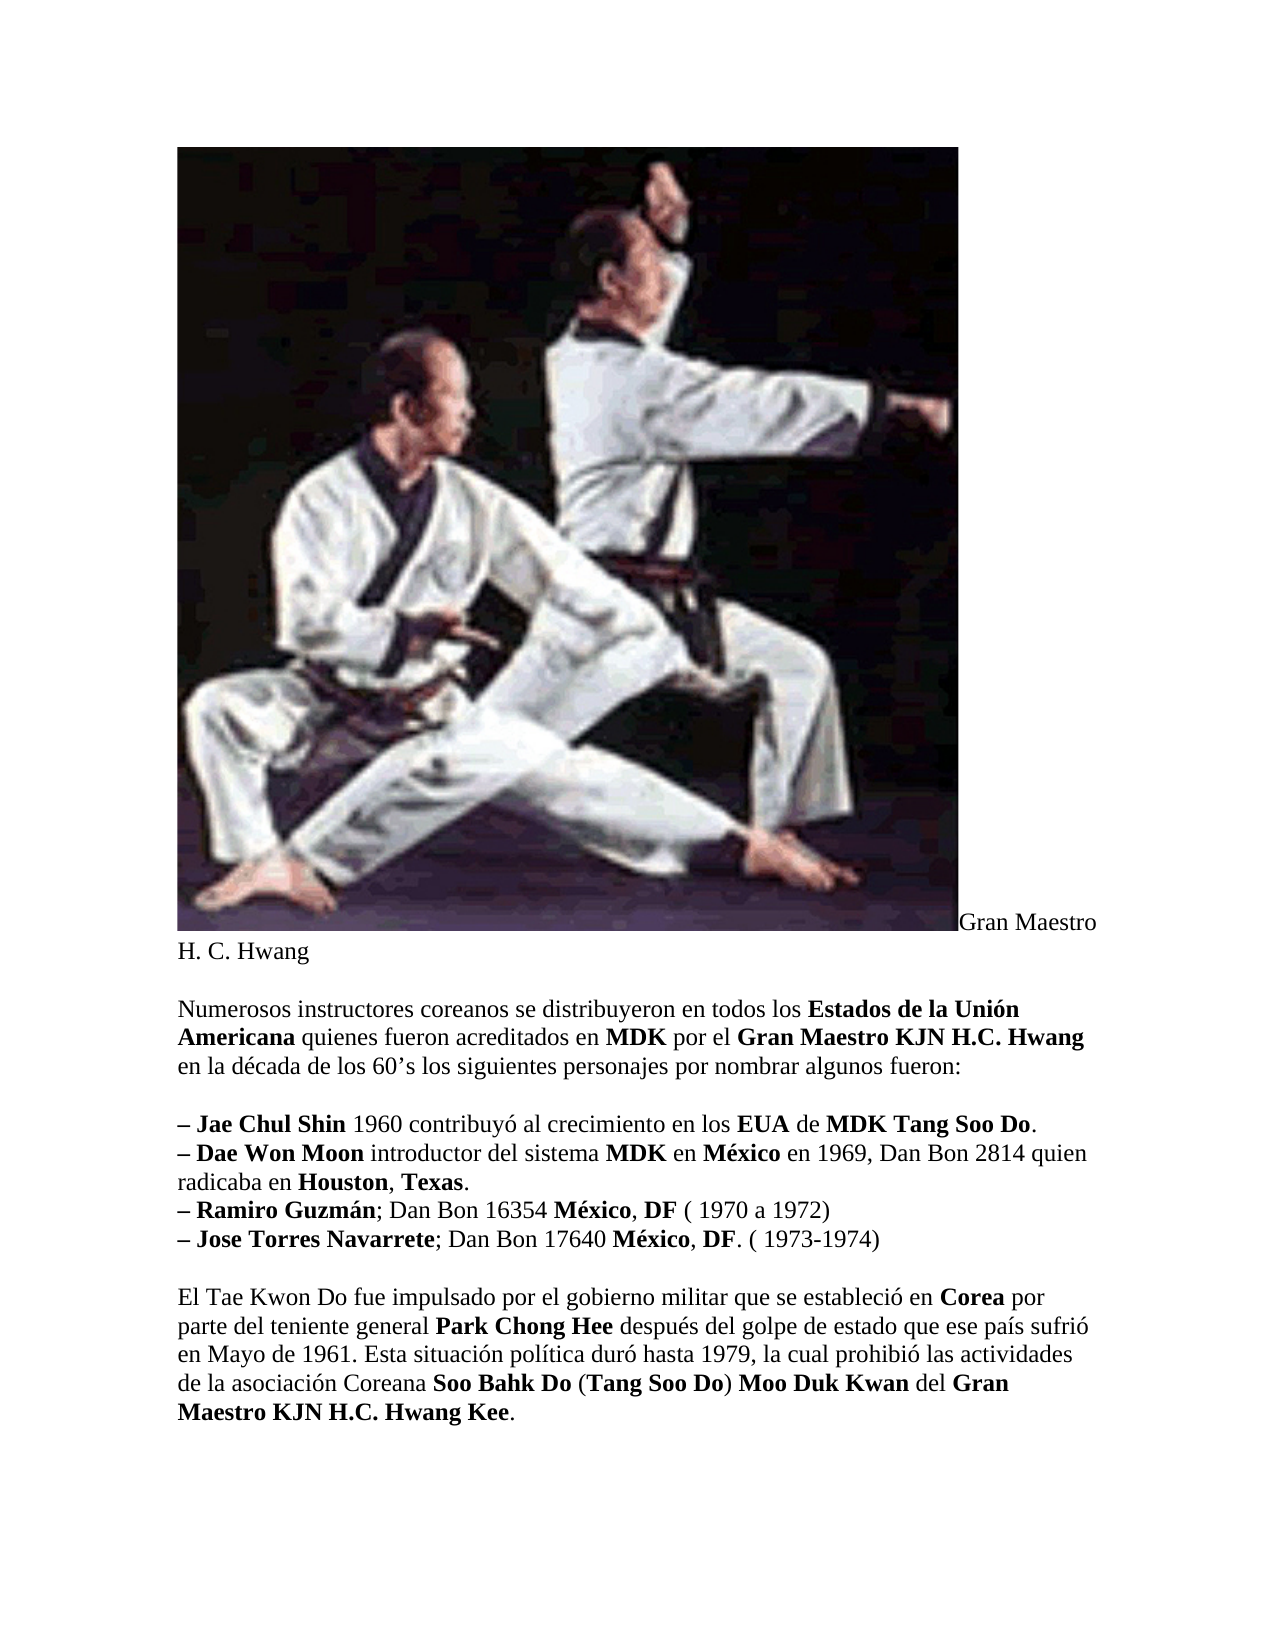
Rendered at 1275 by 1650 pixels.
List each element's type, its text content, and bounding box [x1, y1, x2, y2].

text – Jae Chul Shin 1960 contribuyó al crecimiento en los EUA de MDK Tang Soo Do. – Dae Won Moon introductor del sistema MDK en México en 1969, Dan Bon 2814 quien radicaba en Houston, Texas. – Ramiro Guzmán; Dan Bon 16354 México, DF ( 1970 a 1972) – Jose Torres Navarrete; Dan Bon 17640 México, DF. ( 1973-1974) [177, 1109, 1098, 1253]
text Numerosos instructores coreanos se distribuyeron en todos los Estados de la Unión Americana quienes fueron acreditados en MDK por el Gran Maestro KJN H.C. Hwang en la década de los 60’s los siguientes personajes por nombrar algunos fueron: [177, 994, 1098, 1080]
picture [177, 147, 959, 931]
text El Tae Kwon Do fue impulsado por el gobierno militar que se estableció en Corea por parte del teniente general Park Chong Hee después del golpe de estado que ese país sufrió en Mayo de 1961. Esta situación política duró hasta 1979, la cual prohibió las actividades de la asociación Coreana Soo Bahk Do (Tang Soo Do) Moo Duk Kwan del Gran Maestro KJN H.C. Hwang Kee. [177, 1282, 1098, 1426]
